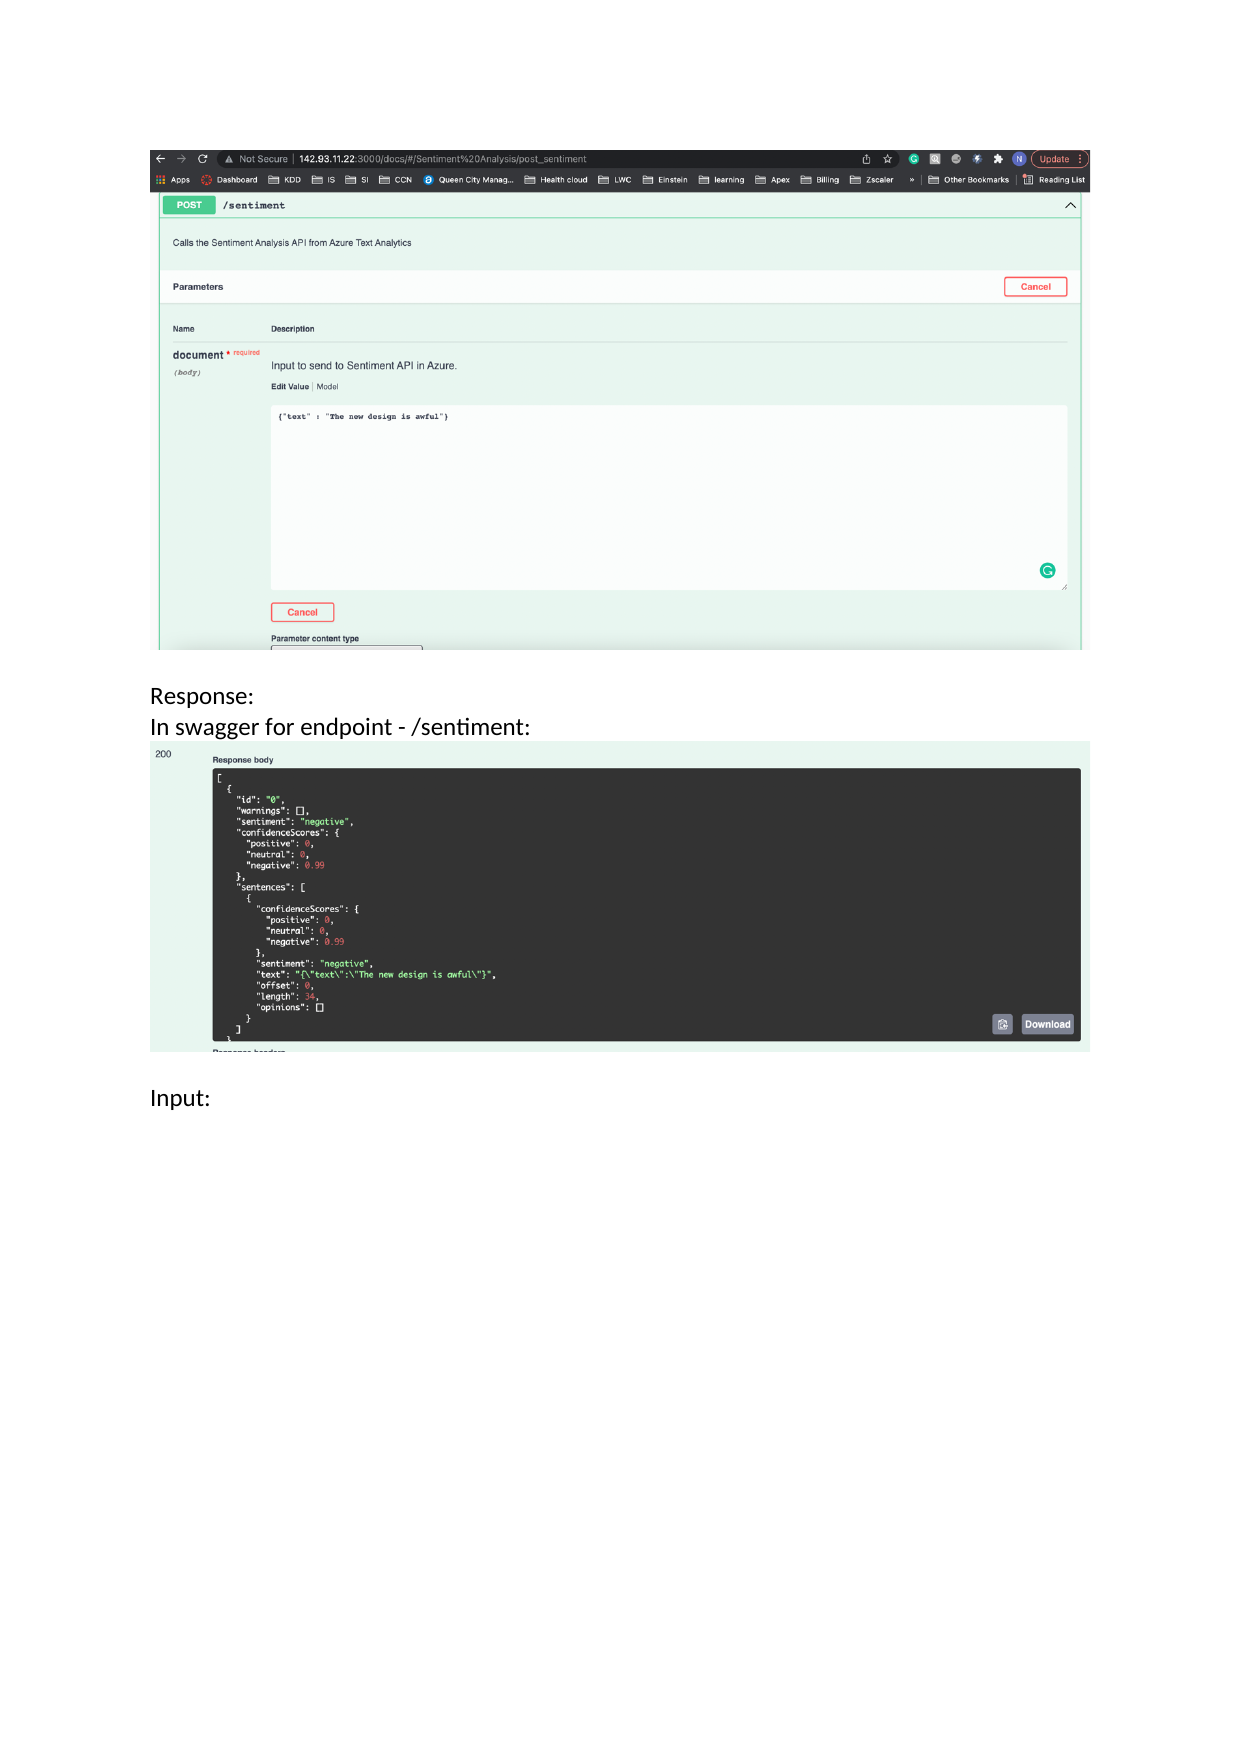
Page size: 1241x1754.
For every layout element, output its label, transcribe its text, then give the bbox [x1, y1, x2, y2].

text Input: [150, 1082, 1090, 1112]
picture [150, 150, 1091, 650]
picture [150, 741, 1091, 1052]
text In swagger for endpoint - /sentiment: [150, 711, 1090, 741]
text Response: [150, 680, 1090, 711]
